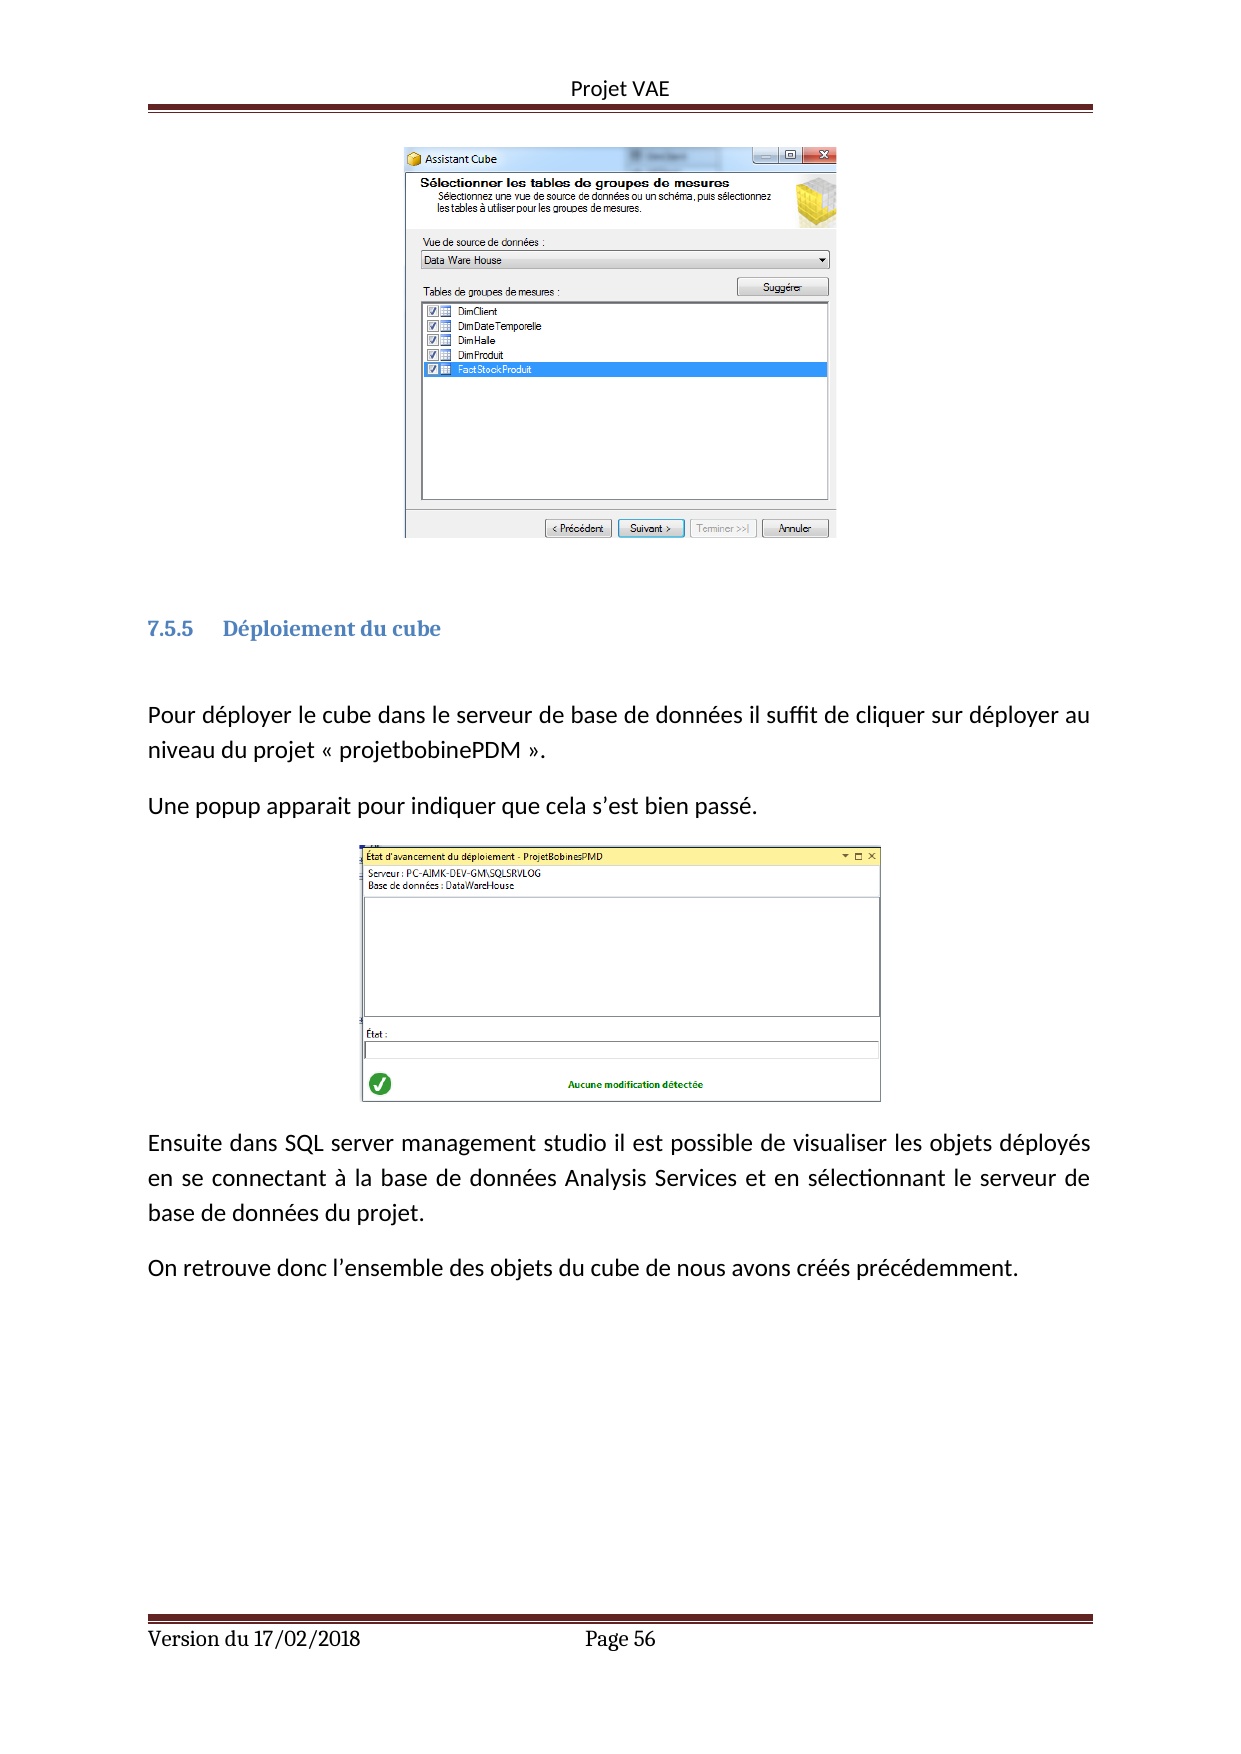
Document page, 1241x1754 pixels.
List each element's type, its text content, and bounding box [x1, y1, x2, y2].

subtitle Déploiement du cube [148, 616, 1093, 642]
text On retrouve donc l’ensemble des objets du cube de nous avons créés précédemment. [148, 1253, 1093, 1283]
text Une popup apparait pour indiquer que cela s’est bien passé. [148, 790, 1093, 821]
picture [403, 147, 837, 538]
picture [359, 845, 881, 1102]
text Pour déployer le cube dans le serveur de base de données il suffit de cliquer sur déployer au niveau du projet « projetbobinePDM ». [148, 699, 1093, 765]
text Ensuite dans SQL server management studio il est possible de visualiser les objets déployés en se connectant à la base de données Analysis Services et en sélectionnant le serveur de base de données du projet. [148, 1127, 1093, 1227]
